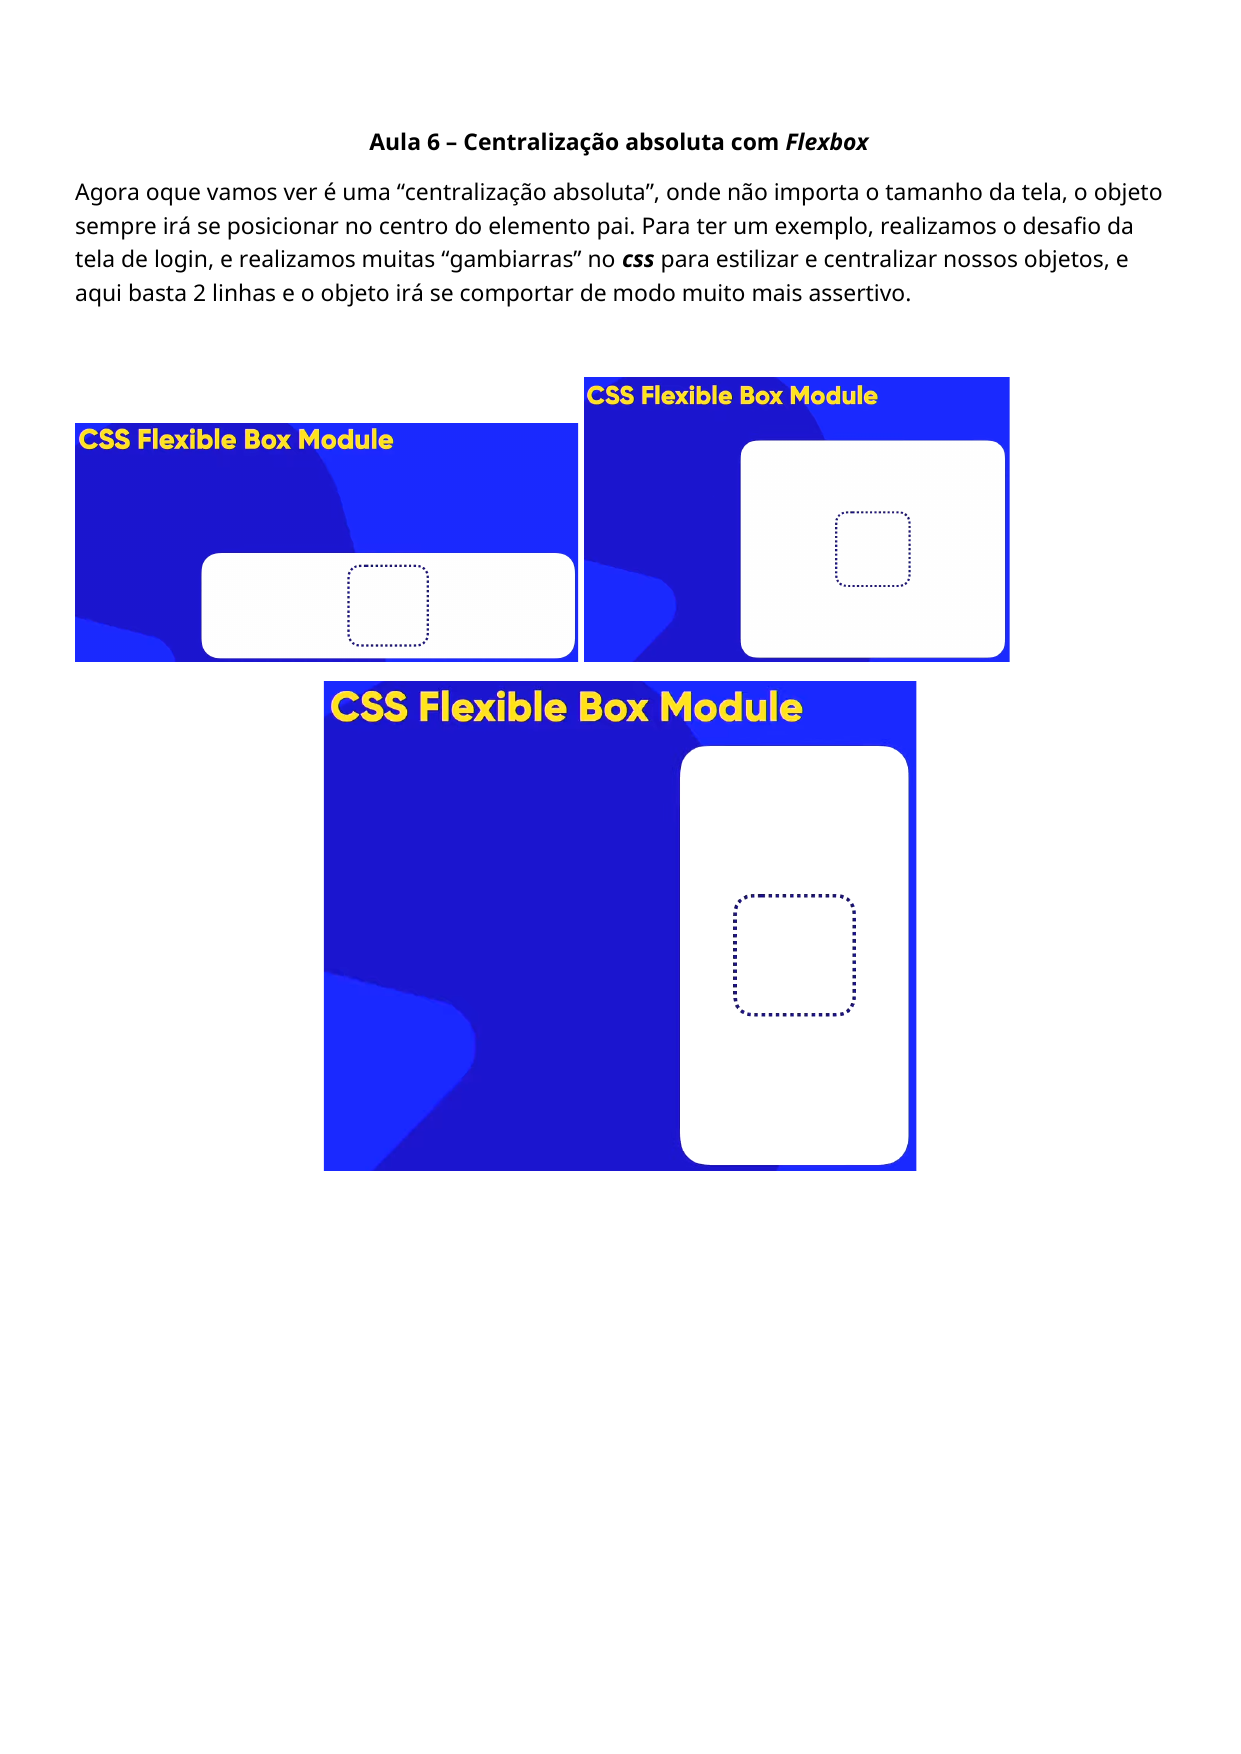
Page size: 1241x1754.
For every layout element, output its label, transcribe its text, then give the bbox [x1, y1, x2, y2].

text Agora oque vamos ver é uma “centralização absoluta”, onde não importa o tamanho da tela, o objeto sempre irá se posicionar no centro do elemento pai. Para ter um exemplo, realizamos o desafio da tela de login, e realizamos muitas “gambiarras” no css para estilizar e centralizar nossos objetos, e aqui basta 2 linhas e o objeto irá se comportar de modo muito mais assertivo. [75, 176, 1165, 308]
picture [75, 423, 579, 662]
text Aula 6 – Centralização absoluta com Flexbox [75, 125, 1165, 157]
picture [323, 681, 917, 1171]
picture [584, 377, 1010, 662]
